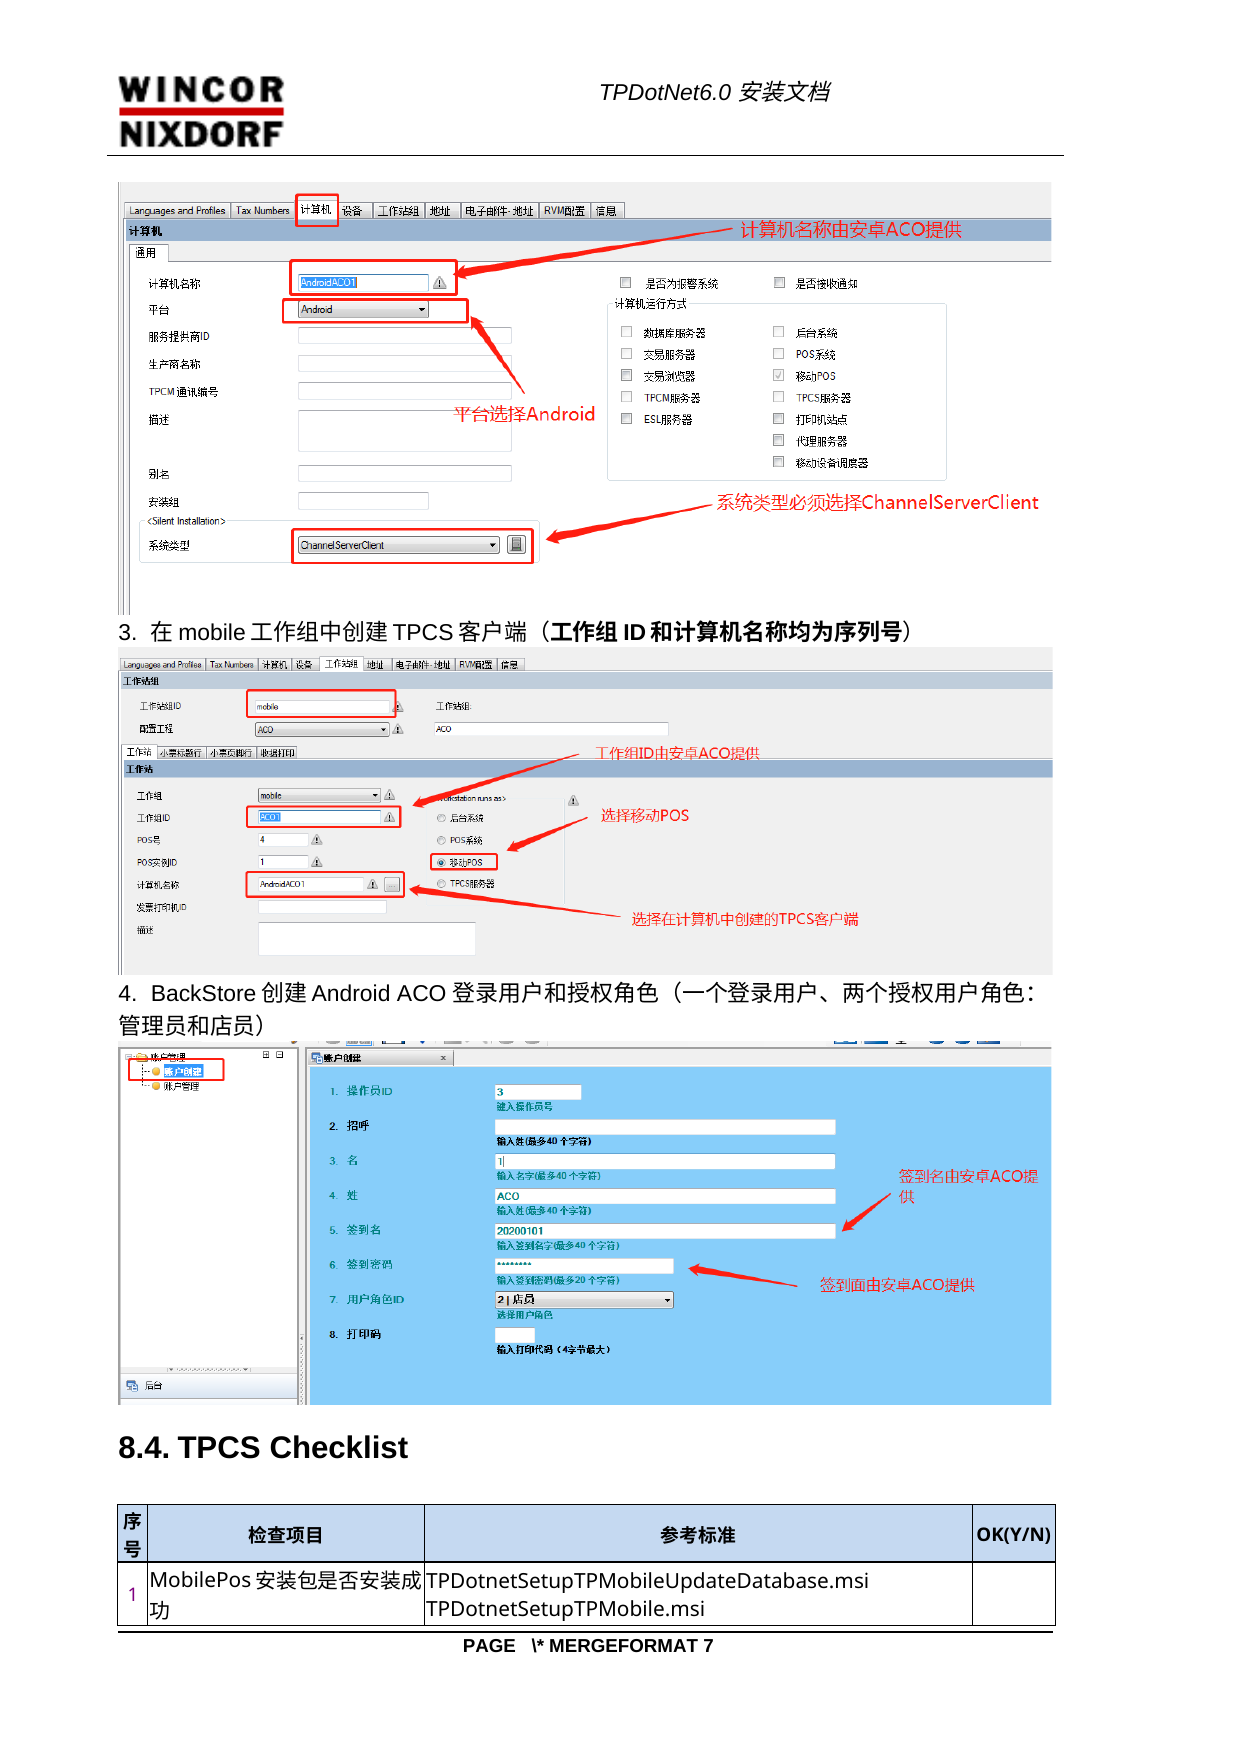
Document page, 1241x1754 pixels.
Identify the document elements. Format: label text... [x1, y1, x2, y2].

table_cell 1 [118, 1563, 147, 1624]
list 在mobile工作组中创建TPCS客户端（工作组ID和计算机名称均为序列号） [118, 614, 1053, 647]
picture [118, 1041, 1052, 1405]
table_cell [973, 1563, 1055, 1624]
table_cell MobilePos安装包是否安装成功 [148, 1563, 424, 1624]
picture [118, 73, 288, 155]
subtitle TPCS Checklist [118, 1429, 1053, 1466]
list BackStore创建Android ACO 登录用户和授权角色（一个登录用户、两个授权用户角色：管理员和店员） [118, 975, 1053, 1041]
table_header 检查项目 [148, 1505, 424, 1561]
table_header OK(Y/N) [973, 1505, 1055, 1561]
picture [118, 182, 1052, 615]
table_cell TPDotnetSetupTPMobileUpdateDatabase.msi TPDotnetSetupTPMobile.msi [425, 1563, 972, 1624]
table_header 参考标准 [425, 1505, 972, 1561]
picture [118, 647, 1053, 975]
table_header 序号 [118, 1505, 147, 1561]
